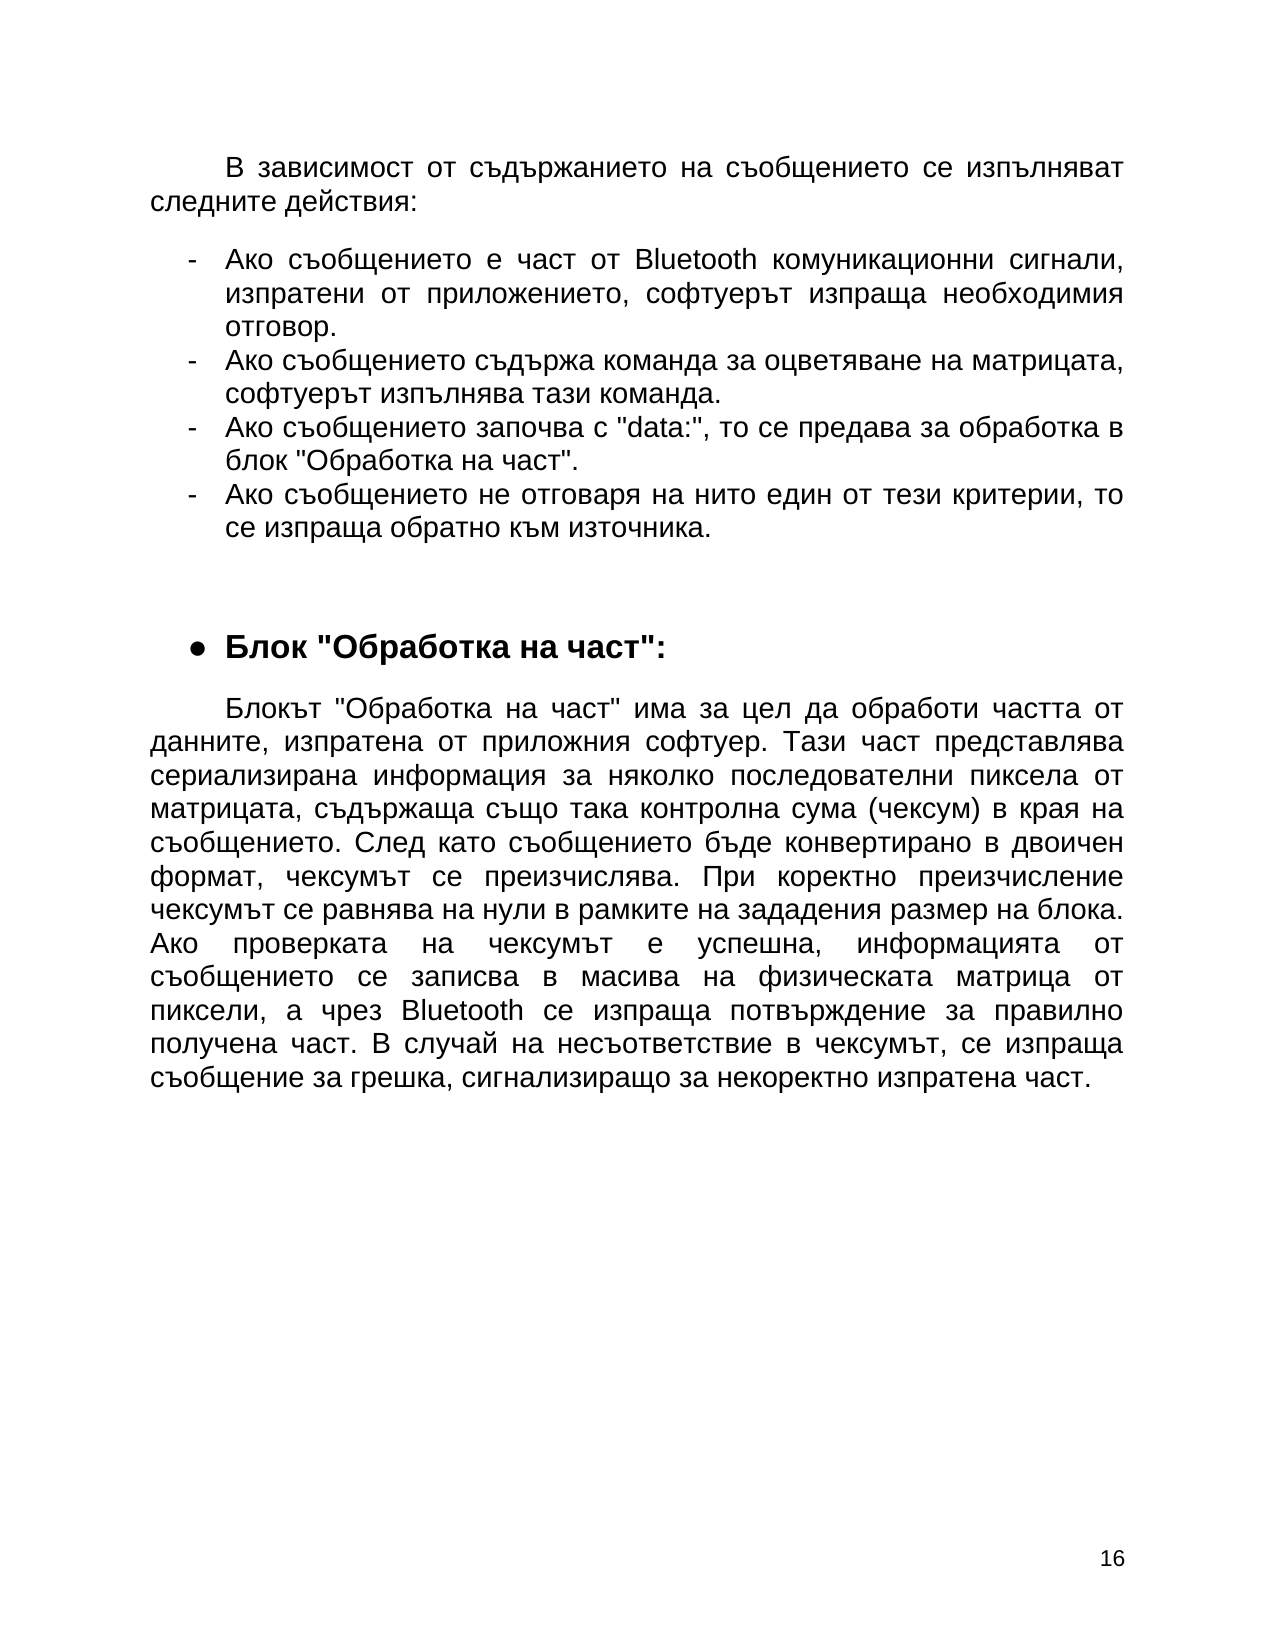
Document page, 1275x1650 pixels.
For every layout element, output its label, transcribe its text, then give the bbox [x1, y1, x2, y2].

list Ако съобщението съдържа команда за оцветяване на матрицата, софтуерът изпълнява тази команда. [187, 343, 1125, 410]
list Ако съобщението не отговаря на нито един от тези критерии, то се изпраща обратно към източника. [187, 477, 1125, 544]
text Блокът "Обработка на част" има за цел да обработи частта от данните, изпратена от приложния софтуер. Тази част представлява сериализирана информация за няколко последователни пиксела от матрицата, съдържаща също така контролна сума (чексум) в края на съобщението. След като съобщението бъде конвертирано в двоичен формат, чексумът се преизчислява. При коректно преизчисление чексумът се равнява на нули в рамките на зададения размер на блока. Ако проверката на чексумът е успешна, информацията от съобщението се записва в масива на физическата матрица от пиксели, а чрез Bluetooth се изпраща потвърждение за правилно получена част. В случай на несъответствие в чексумът, се изпраща съобщение за грешка, сигнализиращо за некоректно изпратена част. [150, 691, 1125, 1093]
list Ако съобщението започва с "data:", то се предава за обработка в блок "Обработка на част". [187, 410, 1125, 477]
text В зависимост от съдържанието на съобщението се изпълняват следните действия: [150, 150, 1125, 217]
list Ако съобщението е част от Bluetooth комуникационни сигнали, изпратени от приложението, софтуерът изпраща необходимия отговор. [187, 242, 1125, 343]
list Блок "Обработка на част": [187, 627, 1125, 666]
